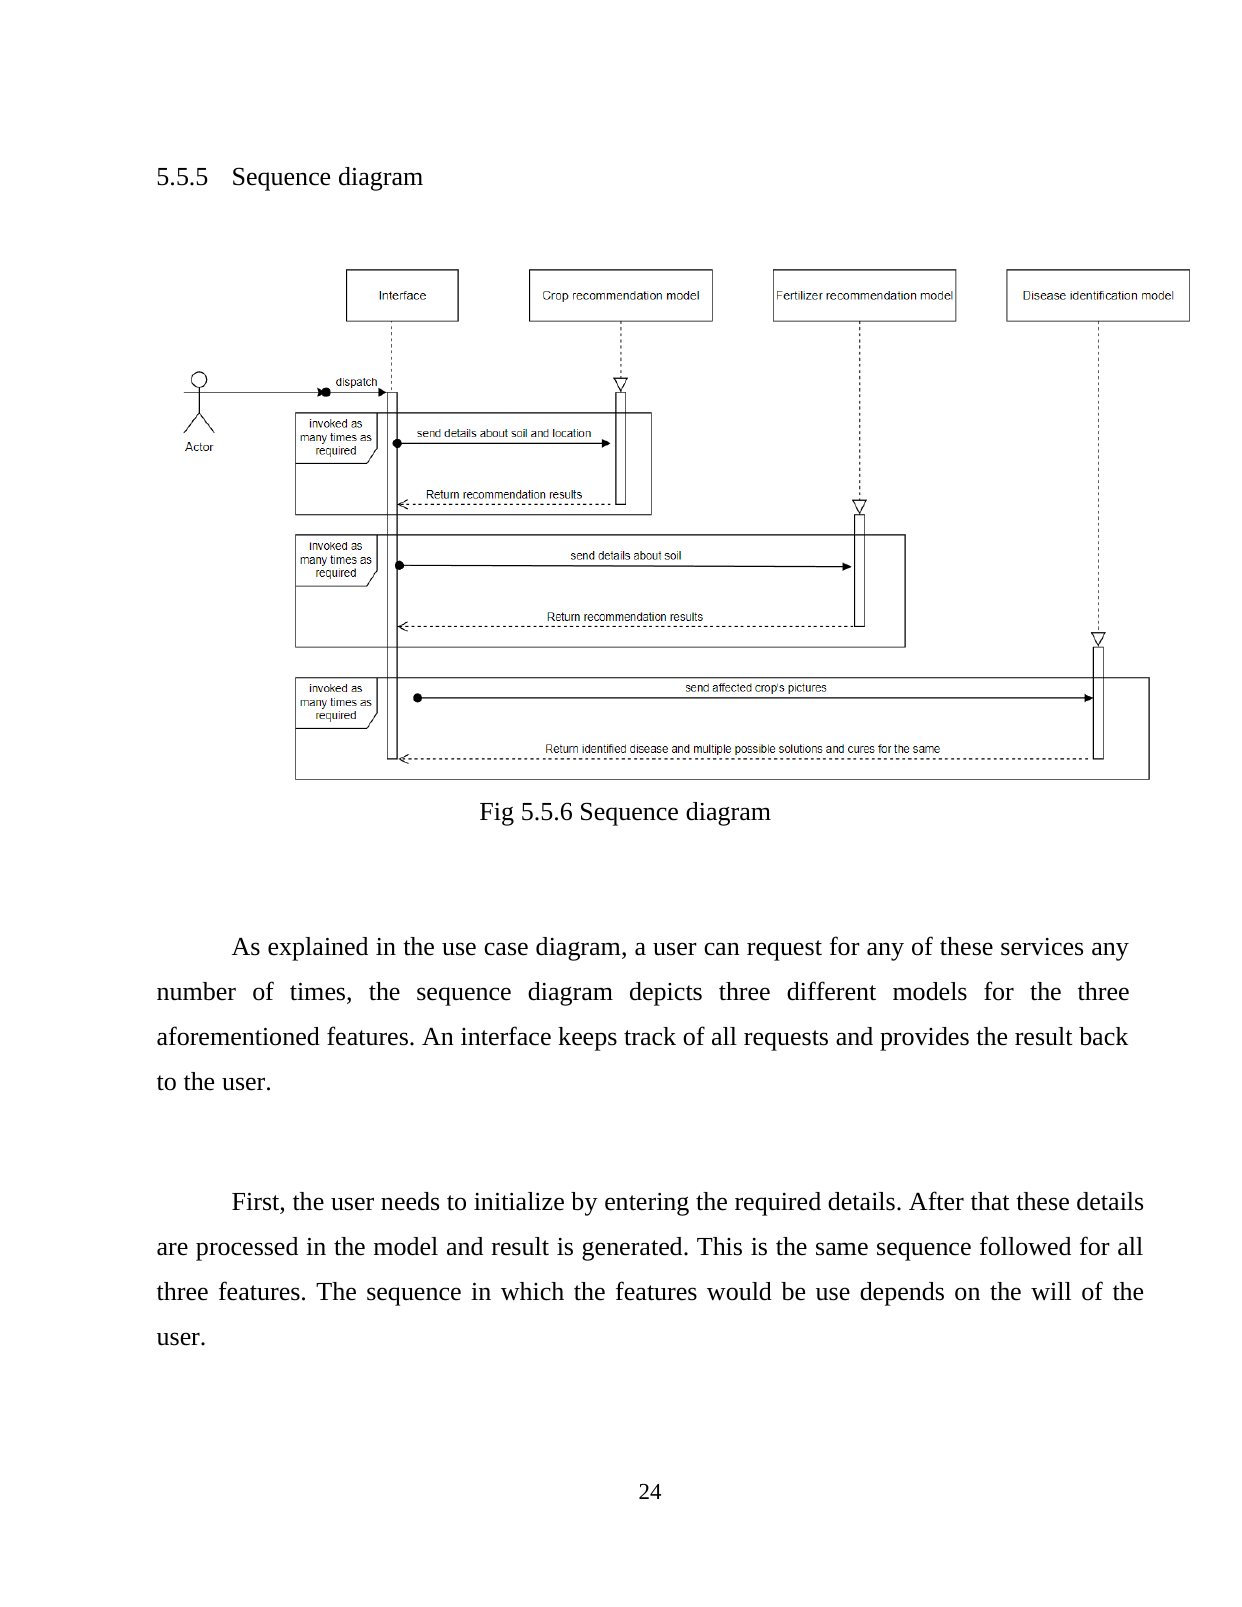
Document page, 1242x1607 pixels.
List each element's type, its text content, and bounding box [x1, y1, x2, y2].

text As explained in the use case diagram, a user can request for any of these services any number of times, the sequence diagram depicts three different models for the three aforementioned features. An interface keeps track of all requests and provides the result back to the user. [156, 931, 1131, 1096]
picture [183, 269, 1190, 780]
list Sequence diagram [156, 161, 1194, 191]
text Fig 5.5.6 Sequence diagram [174, 796, 1076, 826]
text First, the user needs to initialize by entering the required details. After that these details are processed in the model and result is generated. This is the same sequence followed for all three features. The sequence in which the features would be use depends on the will of the user. [156, 1186, 1146, 1351]
